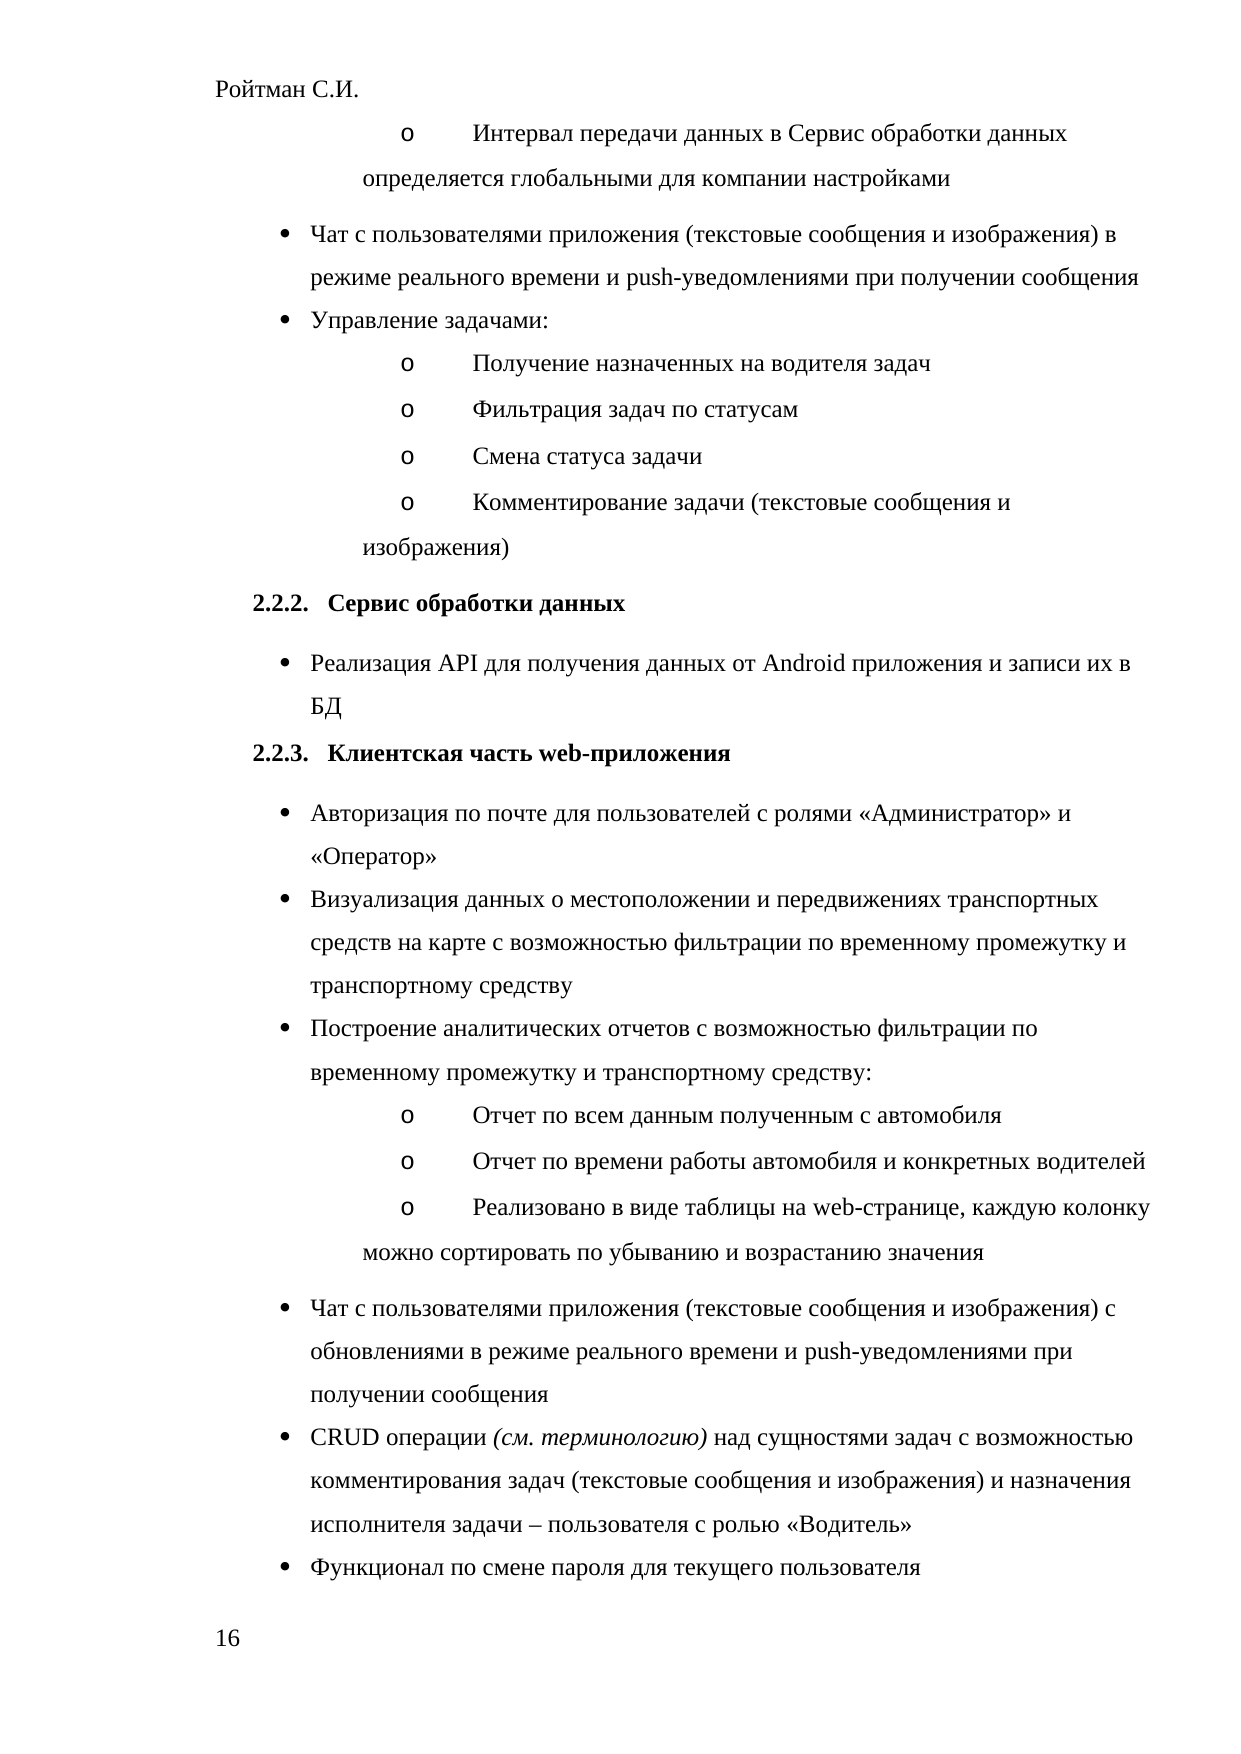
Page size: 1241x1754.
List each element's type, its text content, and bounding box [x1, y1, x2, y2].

text Отчет по всем данным полученным с автомобиля [362, 1100, 1152, 1131]
text Реализация API для получения данных от Android приложения и записи их в БД [281, 648, 1152, 719]
text Реализовано в виде таблицы на web-странице, каждую колонку можно сортировать по убыванию и возрастанию значения [362, 1192, 1152, 1266]
text Чат с пользователями приложения (текстовые сообщения и изображения) с обновлениями в режиме реального времени и push-уведомлениями при получении сообщения [281, 1293, 1152, 1408]
subtitle Клиентская часть web-приложения [252, 738, 1152, 767]
text Смена статуса задачи [362, 441, 1152, 472]
text Авторизация по почте для пользователей с ролями «Администратор» и «Оператор» [281, 798, 1152, 870]
text Комментирование задачи (текстовые сообщения и изображения) [362, 487, 1152, 561]
text Фильтрация задач по статусам [362, 394, 1152, 425]
text Визуализация данных о местоположении и передвижениях транспортных средств на карте с возможностью фильтрации по временному промежутку и транспортному средству [281, 884, 1152, 999]
text Функционал по смене пароля для текущего пользователя [281, 1552, 1152, 1581]
text CRUD операции (см. терминологию) над сущностями задач с возможностью комментирования задач (текстовые сообщения и изображения) и назначения исполнителя задачи – пользователя с ролью «Водитель» [281, 1422, 1152, 1537]
text Отчет по времени работы автомобиля и конкретных водителей [362, 1146, 1152, 1177]
text Построение аналитических отчетов с возможностью фильтрации по временному промежутку и транспортному средству: [281, 1013, 1152, 1085]
text Получение назначенных на водителя задач [362, 348, 1152, 379]
text Чат с пользователями приложения (текстовые сообщения и изображения) в режиме реального времени и push-уведомлениями при получении сообщения [281, 219, 1152, 291]
subtitle Сервис обработки данных [252, 588, 1152, 617]
text Интервал передачи данных в Сервис обработки данных определяется глобальными для компании настройками [362, 118, 1152, 192]
text Управление задачами: [281, 305, 1152, 334]
